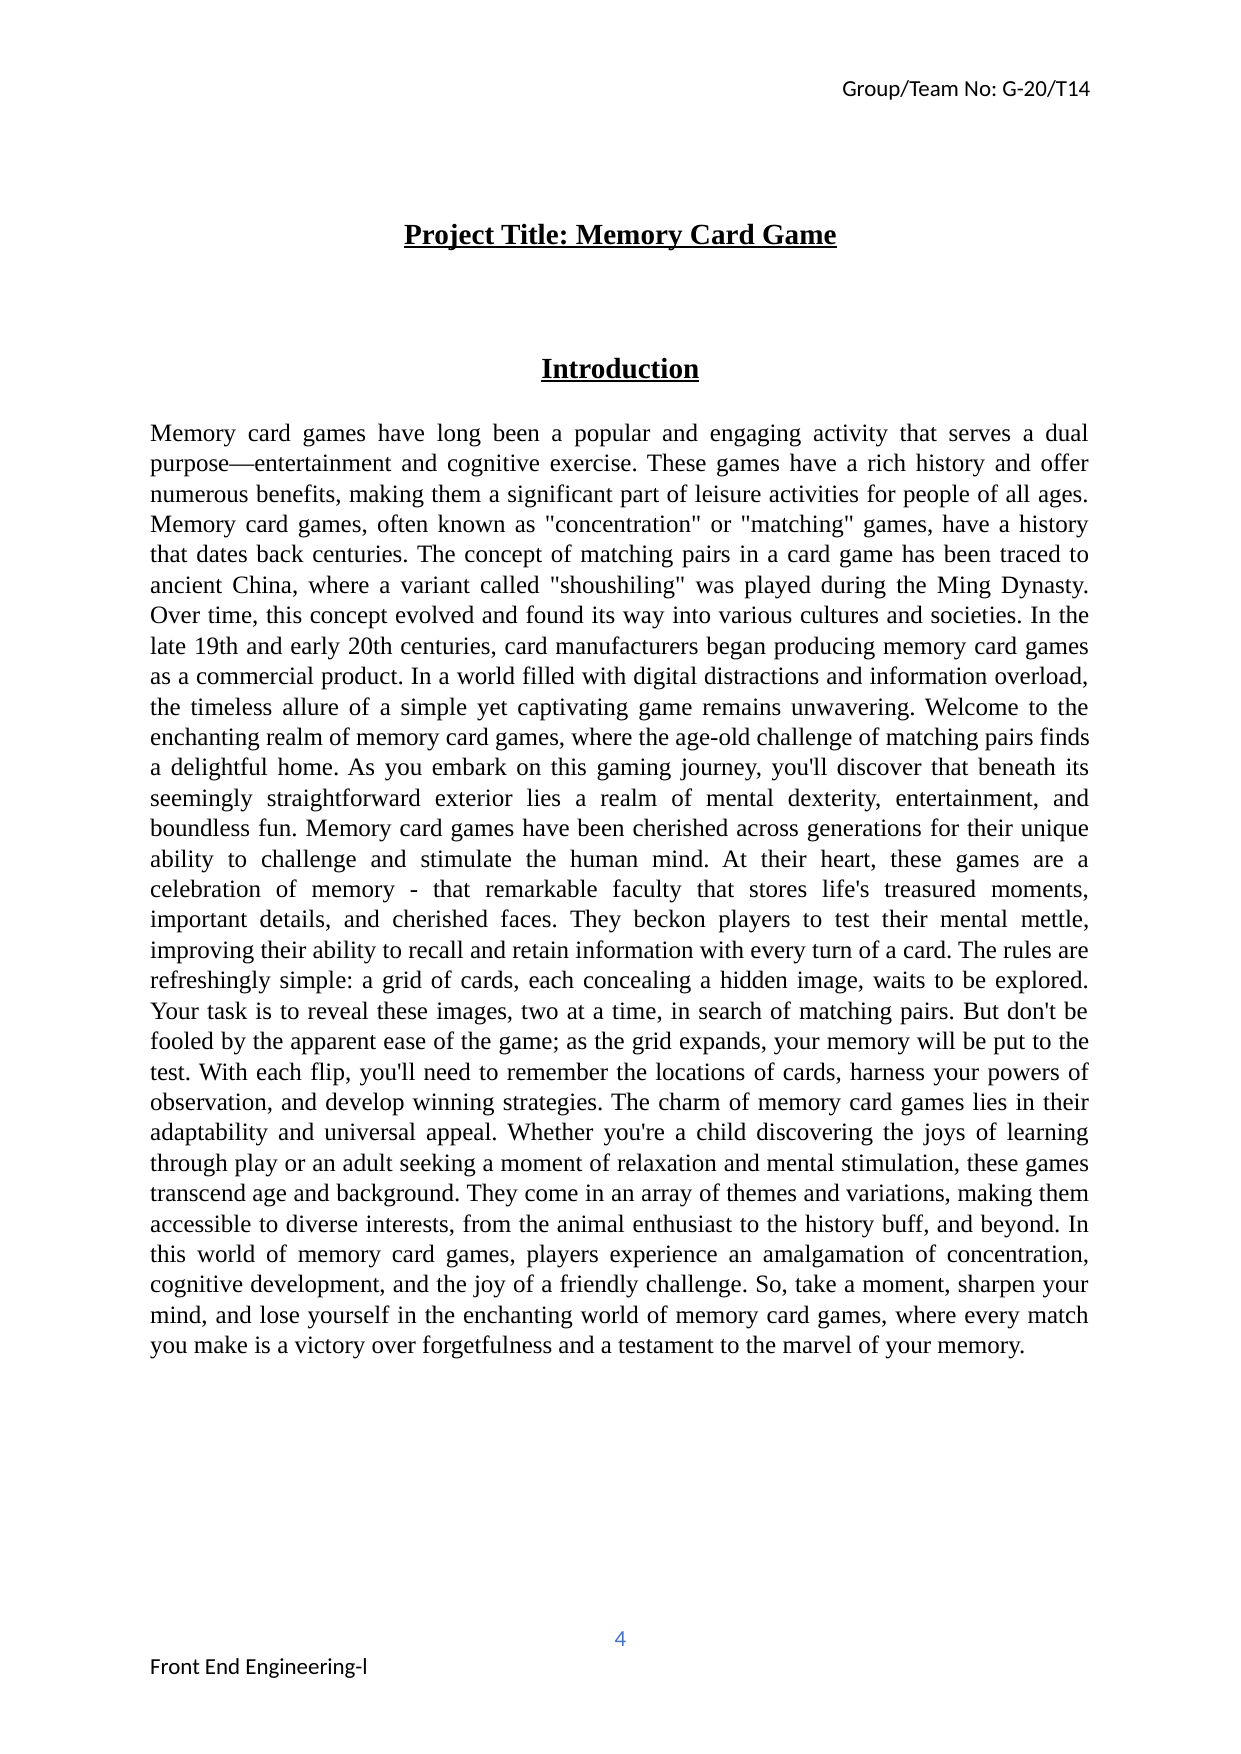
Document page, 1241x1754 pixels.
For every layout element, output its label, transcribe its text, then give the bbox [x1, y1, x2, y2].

text Introduction [150, 351, 1090, 384]
text Memory card games have long been a popular and engaging activity that serves a dual purpose—entertainment and cognitive exercise. These games have a rich history and offer numerous benefits, making them a significant part of leisure activities for people of all ages. Memory card games, often known as "concentration" or "matching" games, have a history that dates back centuries. The concept of matching pairs in a card game has been traced to ancient China, where a variant called "shoushiling" was played during the Ming Dynasty. Over time, this concept evolved and found its way into various cultures and societies. In the late 19th and early 20th centuries, card manufacturers began producing memory card games as a commercial product. In a world filled with digital distractions and information overload, the timeless allure of a simple yet captivating game remains unwavering. Welcome to the enchanting realm of memory card games, where the age-old challenge of matching pairs finds a delightful home. As you embark on this gaming journey, you'll discover that beneath its seemingly straightforward exterior lies a realm of mental dexterity, entertainment, and boundless fun. Memory card games have been cherished across generations for their unique ability to challenge and stimulate the human mind. At their heart, these games are a celebration of memory - that remarkable faculty that stores life's treasured moments, important details, and cherished faces. They beckon players to test their mental mettle, improving their ability to recall and retain information with every turn of a card. The rules are refreshingly simple: a grid of cards, each concealing a hidden image, waits to be explored. Your task is to reveal these images, two at a time, in search of matching pairs. But don't be fooled by the apparent ease of the game; as the grid expands, your memory will be put to the test. With each flip, you'll need to remember the locations of cards, harness your powers of observation, and develop winning strategies. The charm of memory card games lies in their adaptability and universal appeal. Whether you're a child discovering the joys of learning through play or an adult seeking a moment of relaxation and mental stimulation, these games transcend age and background. They come in an array of themes and variations, making them accessible to diverse interests, from the animal enthusiast to the history buff, and beyond. In this world of memory card games, players experience an amalgamation of concentration, cognitive development, and the joy of a friendly challenge. So, take a moment, sharpen your mind, and lose yourself in the enchanting world of memory card games, where every match you make is a victory over forgetfulness and a testament to the marvel of your memory. [150, 418, 1090, 1359]
text Project Title: Memory Card Game [150, 217, 1090, 251]
